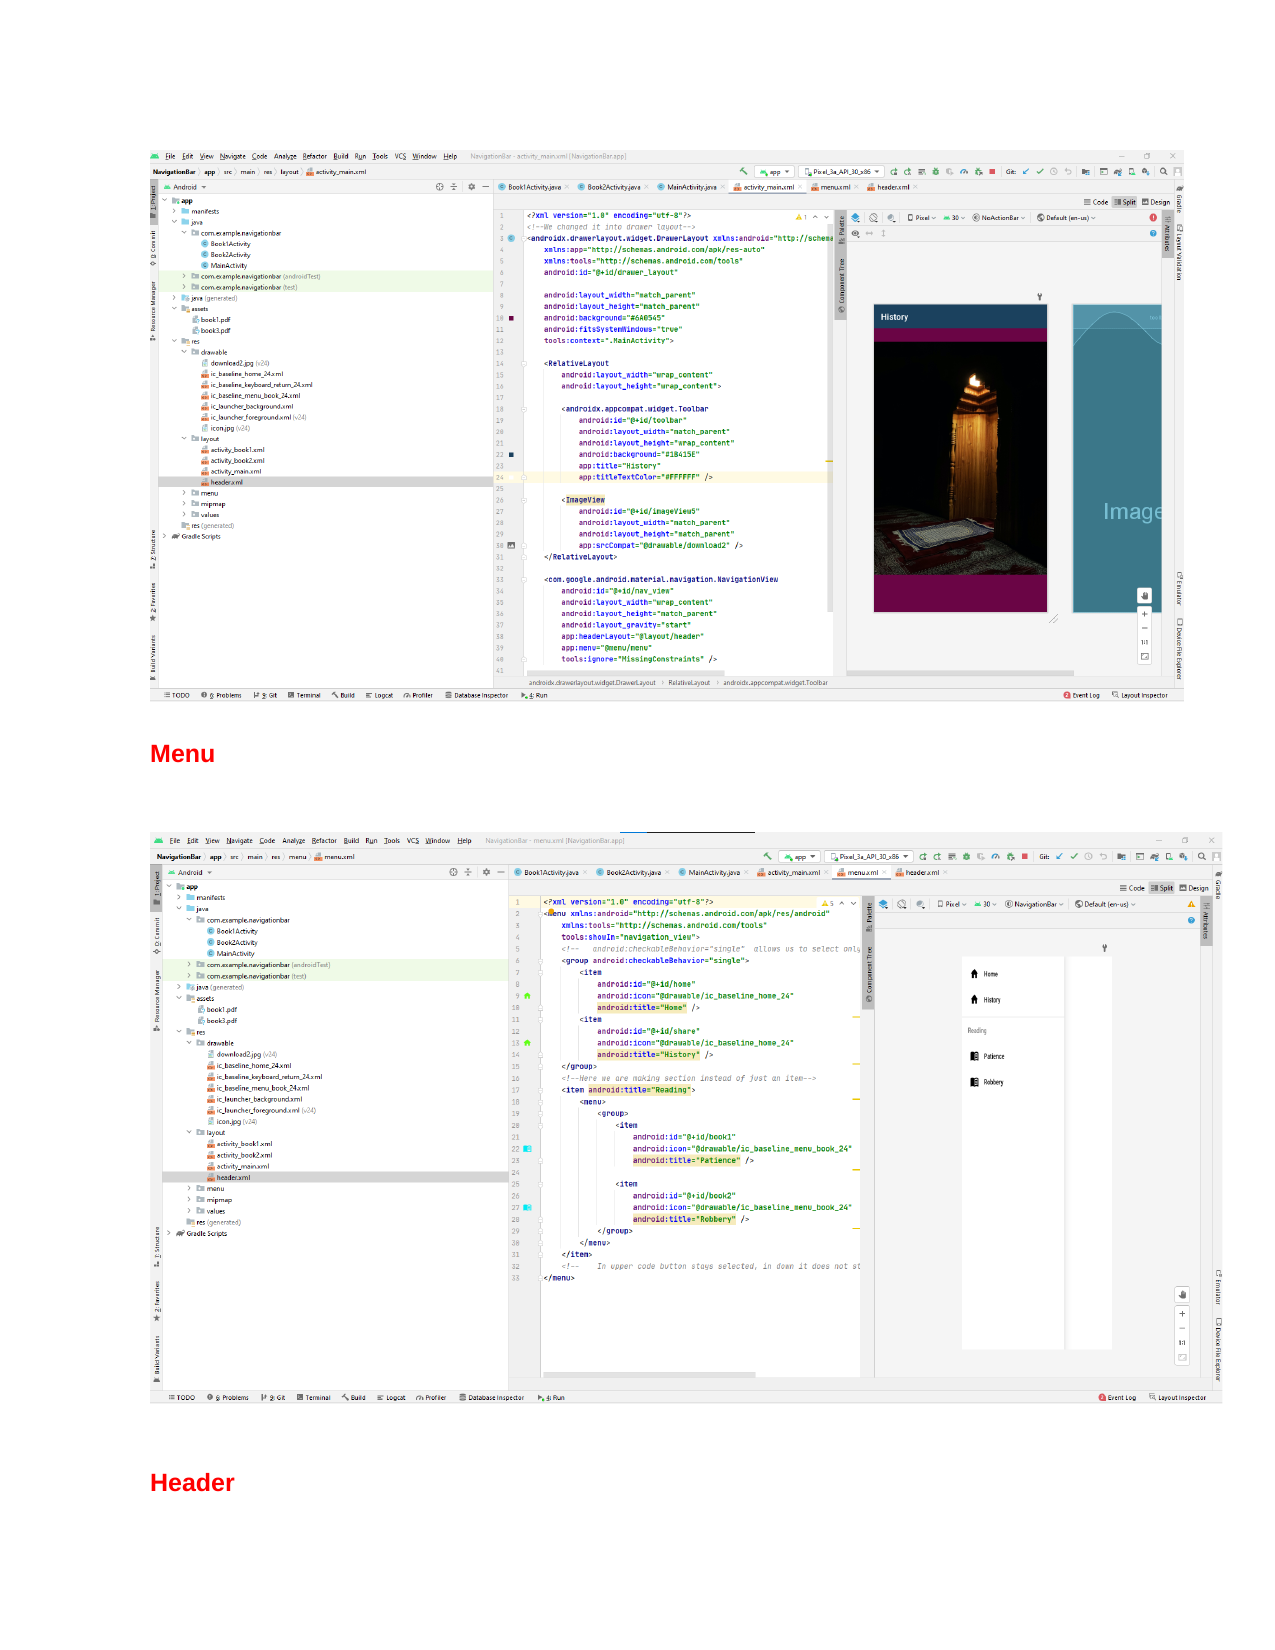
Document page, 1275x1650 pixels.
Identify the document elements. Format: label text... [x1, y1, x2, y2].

text Menu [150, 739, 1125, 767]
picture [150, 832, 1223, 1404]
picture [150, 150, 1184, 702]
text Header [150, 1468, 1125, 1497]
